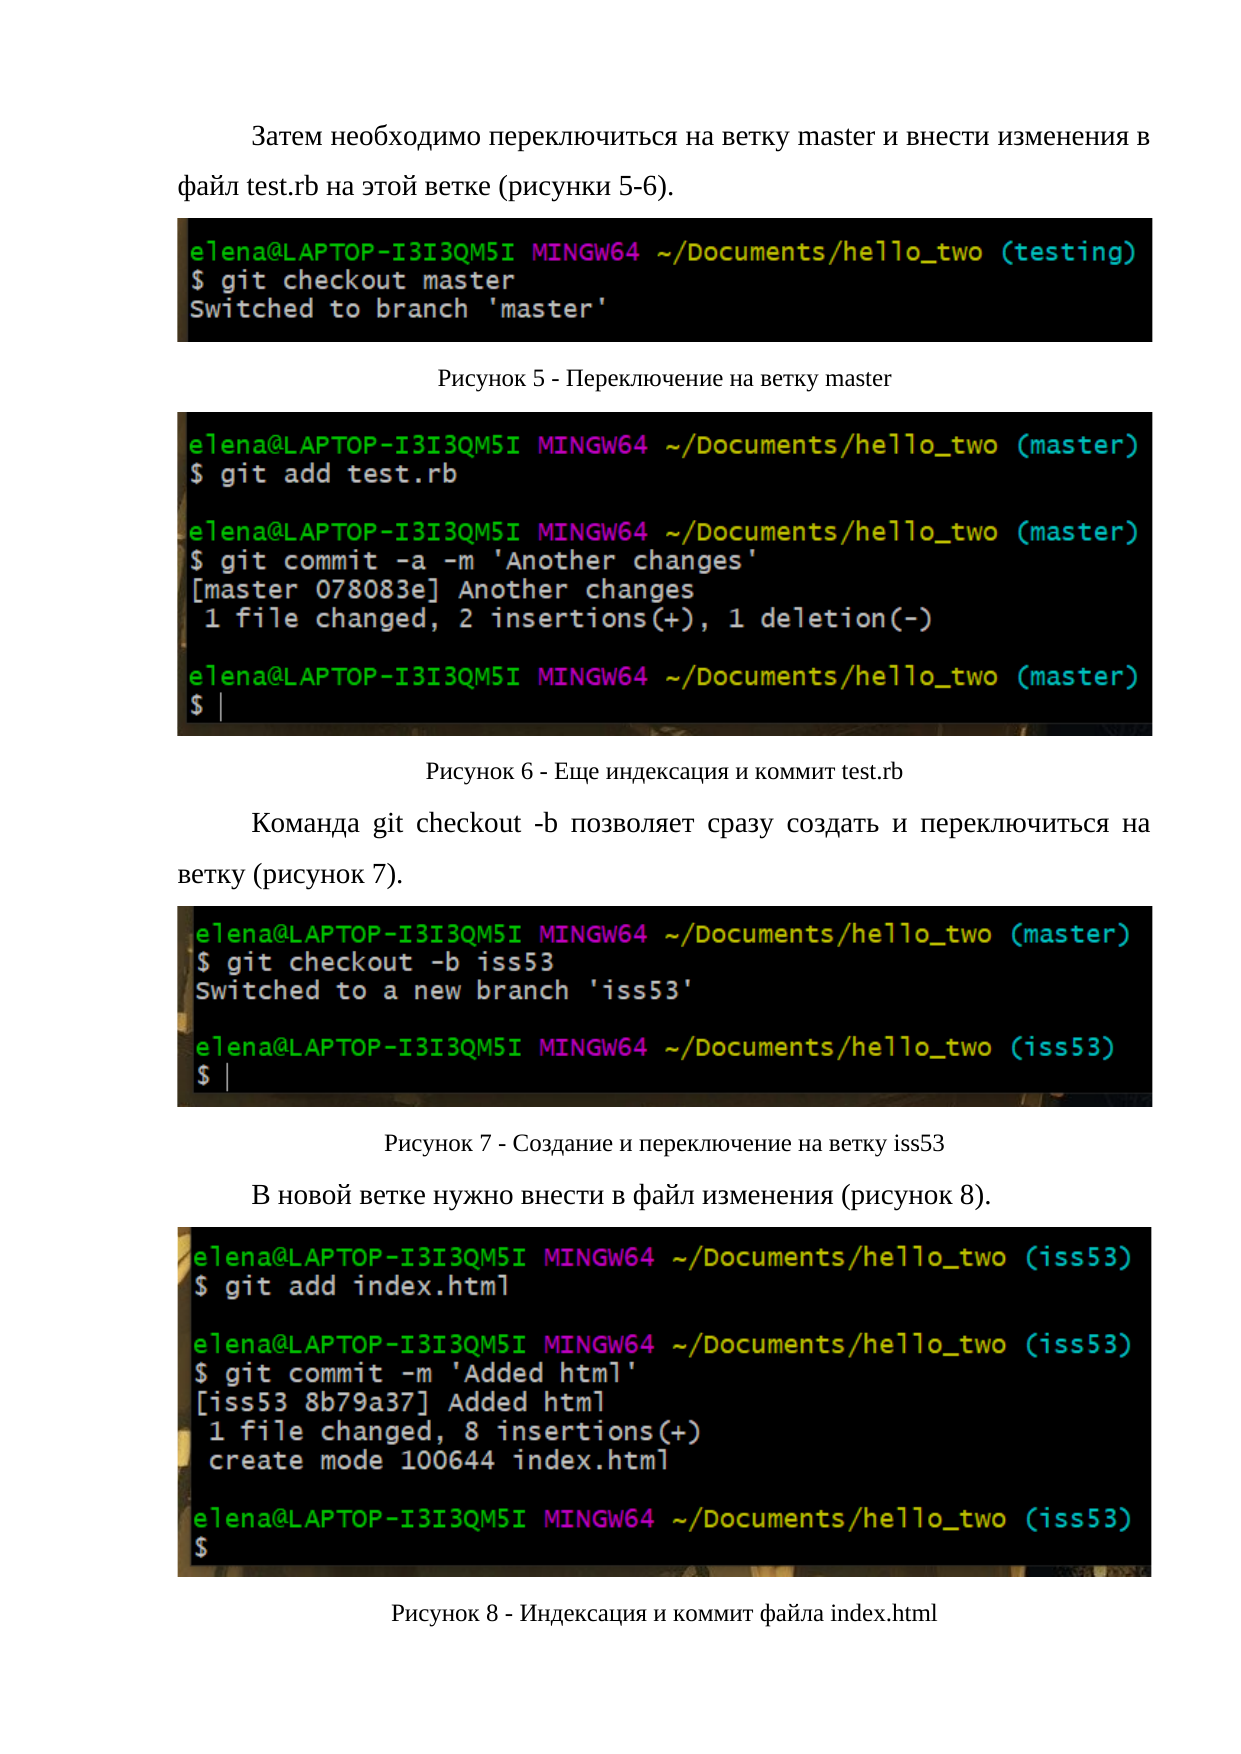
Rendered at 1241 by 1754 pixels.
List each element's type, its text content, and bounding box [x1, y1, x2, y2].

picture [177, 1227, 1152, 1577]
text Рисунок 6 - Еще индексация и коммит test.rb [177, 756, 1152, 785]
picture [177, 412, 1153, 736]
text В новой ветке нужно внести в файл изменения (рисунок 8). [177, 1177, 1152, 1211]
text Затем необходимо переключиться на ветку master и внести изменения в файл test.rb на этой ветке (рисунки 5-6). [177, 118, 1152, 202]
text Рисунок 7 - Создание и переключение на ветку iss53 [177, 1128, 1152, 1157]
text Команда git checkout -b позволяет сразу создать и переключиться на ветку (рисунок 7). [177, 806, 1152, 889]
picture [177, 906, 1153, 1107]
picture [177, 218, 1153, 342]
text Рисунок 8 - Индексация и коммит файла index.html [177, 1598, 1152, 1627]
text Рисунок 5 - Переключение на ветку master [177, 363, 1152, 391]
